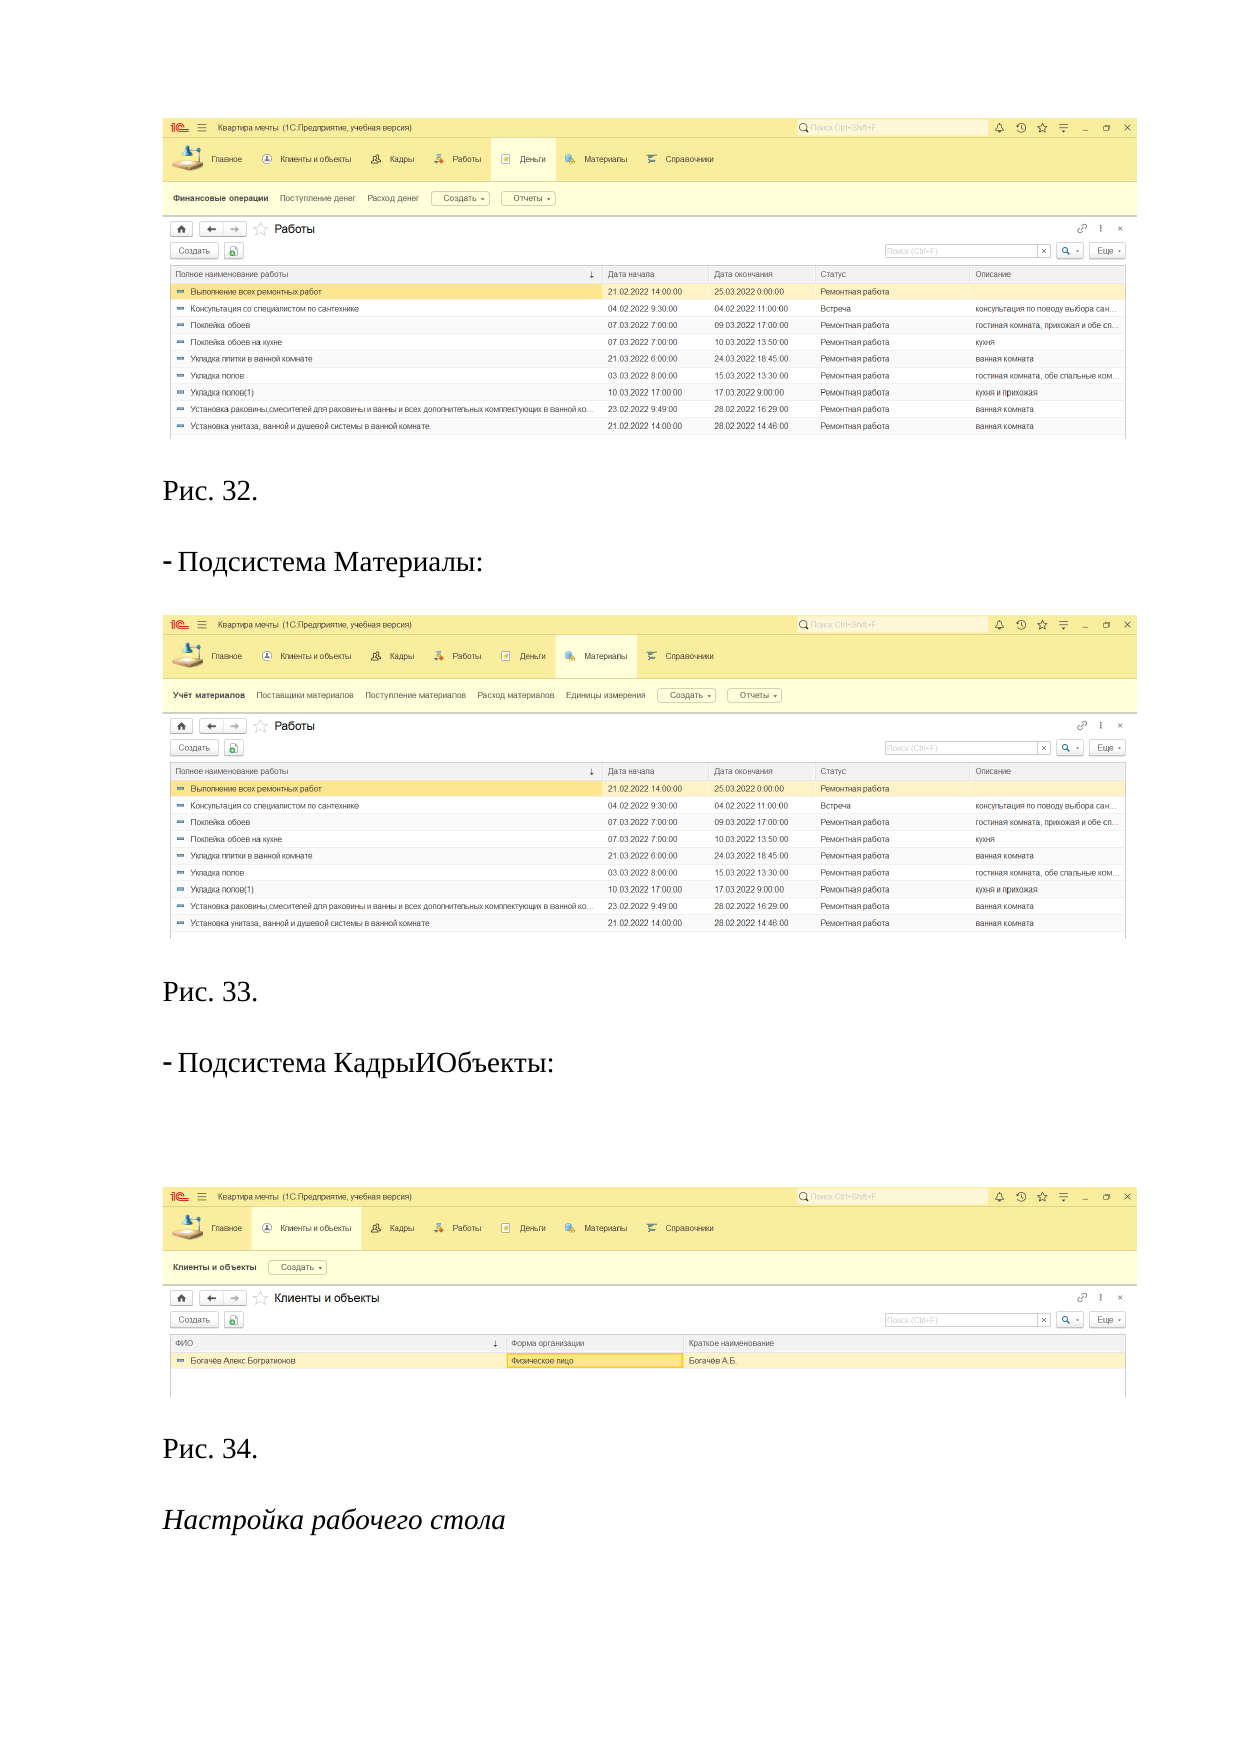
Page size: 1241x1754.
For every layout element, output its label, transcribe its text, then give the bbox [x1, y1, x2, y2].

text Рис. 33. [88, 974, 1152, 1007]
picture [162, 1187, 1137, 1397]
list Подсистема Материалы: [88, 544, 1152, 578]
picture [162, 118, 1137, 439]
text Настройка рабочего стола [88, 1502, 1152, 1536]
text Рис. 34. [88, 1431, 1152, 1464]
list Подсистема КадрыИОбъекты: [88, 1045, 1152, 1079]
text Рис. 32. [88, 473, 1152, 506]
picture [162, 615, 1137, 939]
